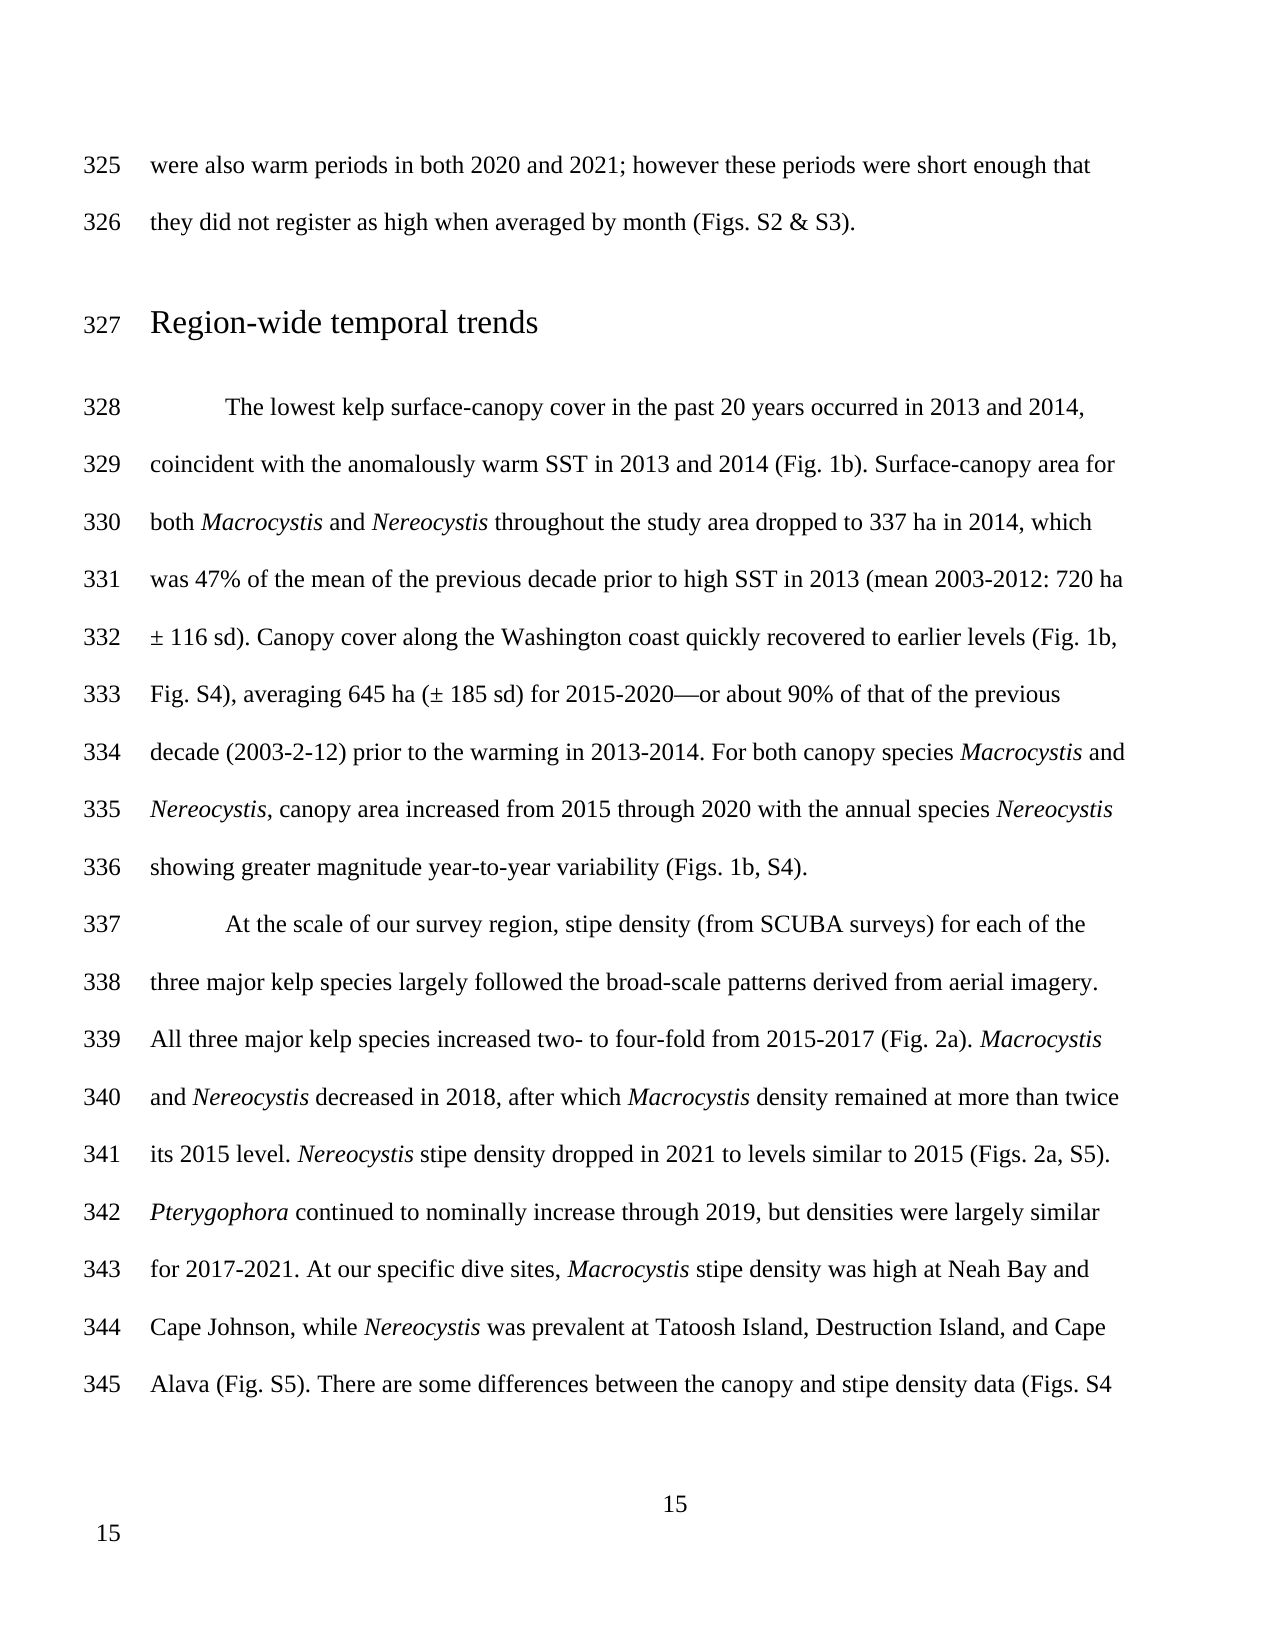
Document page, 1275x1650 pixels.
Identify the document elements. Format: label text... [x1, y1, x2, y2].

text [150, 909, 1125, 1398]
text The lowest kelp surface-canopy cover in the past 20 years occurred in 2013 and 2014, coincident with the anomalously warm SST in 2013 and 2014 (Fig. 1b). Surface-canopy area for both Macrocystis and Nereocystis throughout the study area dropped to 337 ha in 2014, which was 47% of the mean of the previous decade prior to high SST in 2013 (mean 2003-2012: 720 ha ± 116 sd). Canopy cover along the Washington coast quickly recovered to earlier levels (Fig. 1b, Fig. S4), averaging 645 ha (± 185 sd) for 2015-2020—or about 90% of that of the previous decade (2003-2-12) prior to the warming in 2013-2014. For both canopy species Macrocystis and Nereocystis, canopy area increased from 2015 through 2020 with the annual species Nereocystis showing greater magnitude year-to-year variability (Figs. 1b, S4). [150, 392, 1125, 880]
subtitle Region-wide temporal trends [150, 302, 1125, 341]
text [150, 150, 1125, 236]
